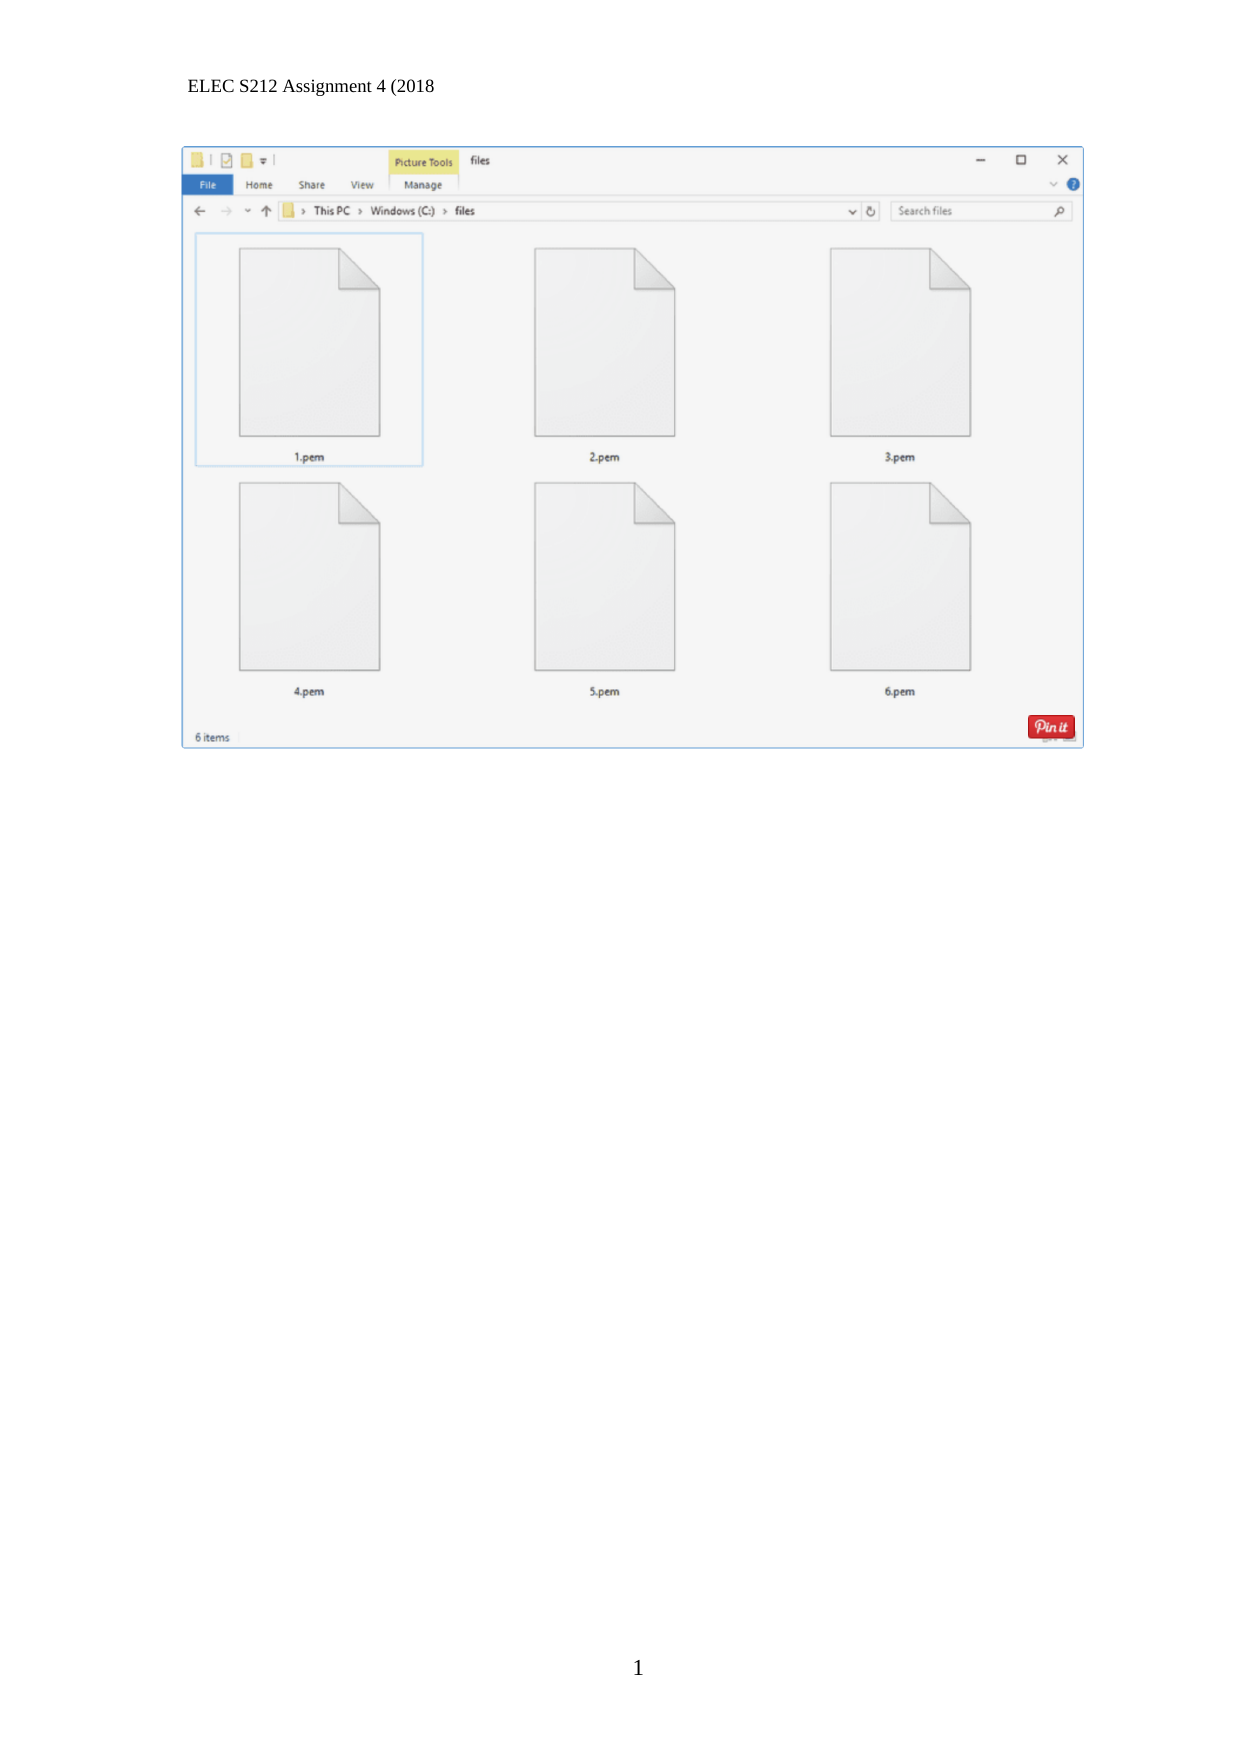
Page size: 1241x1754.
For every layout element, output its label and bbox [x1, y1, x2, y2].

picture [172, 143, 1111, 757]
